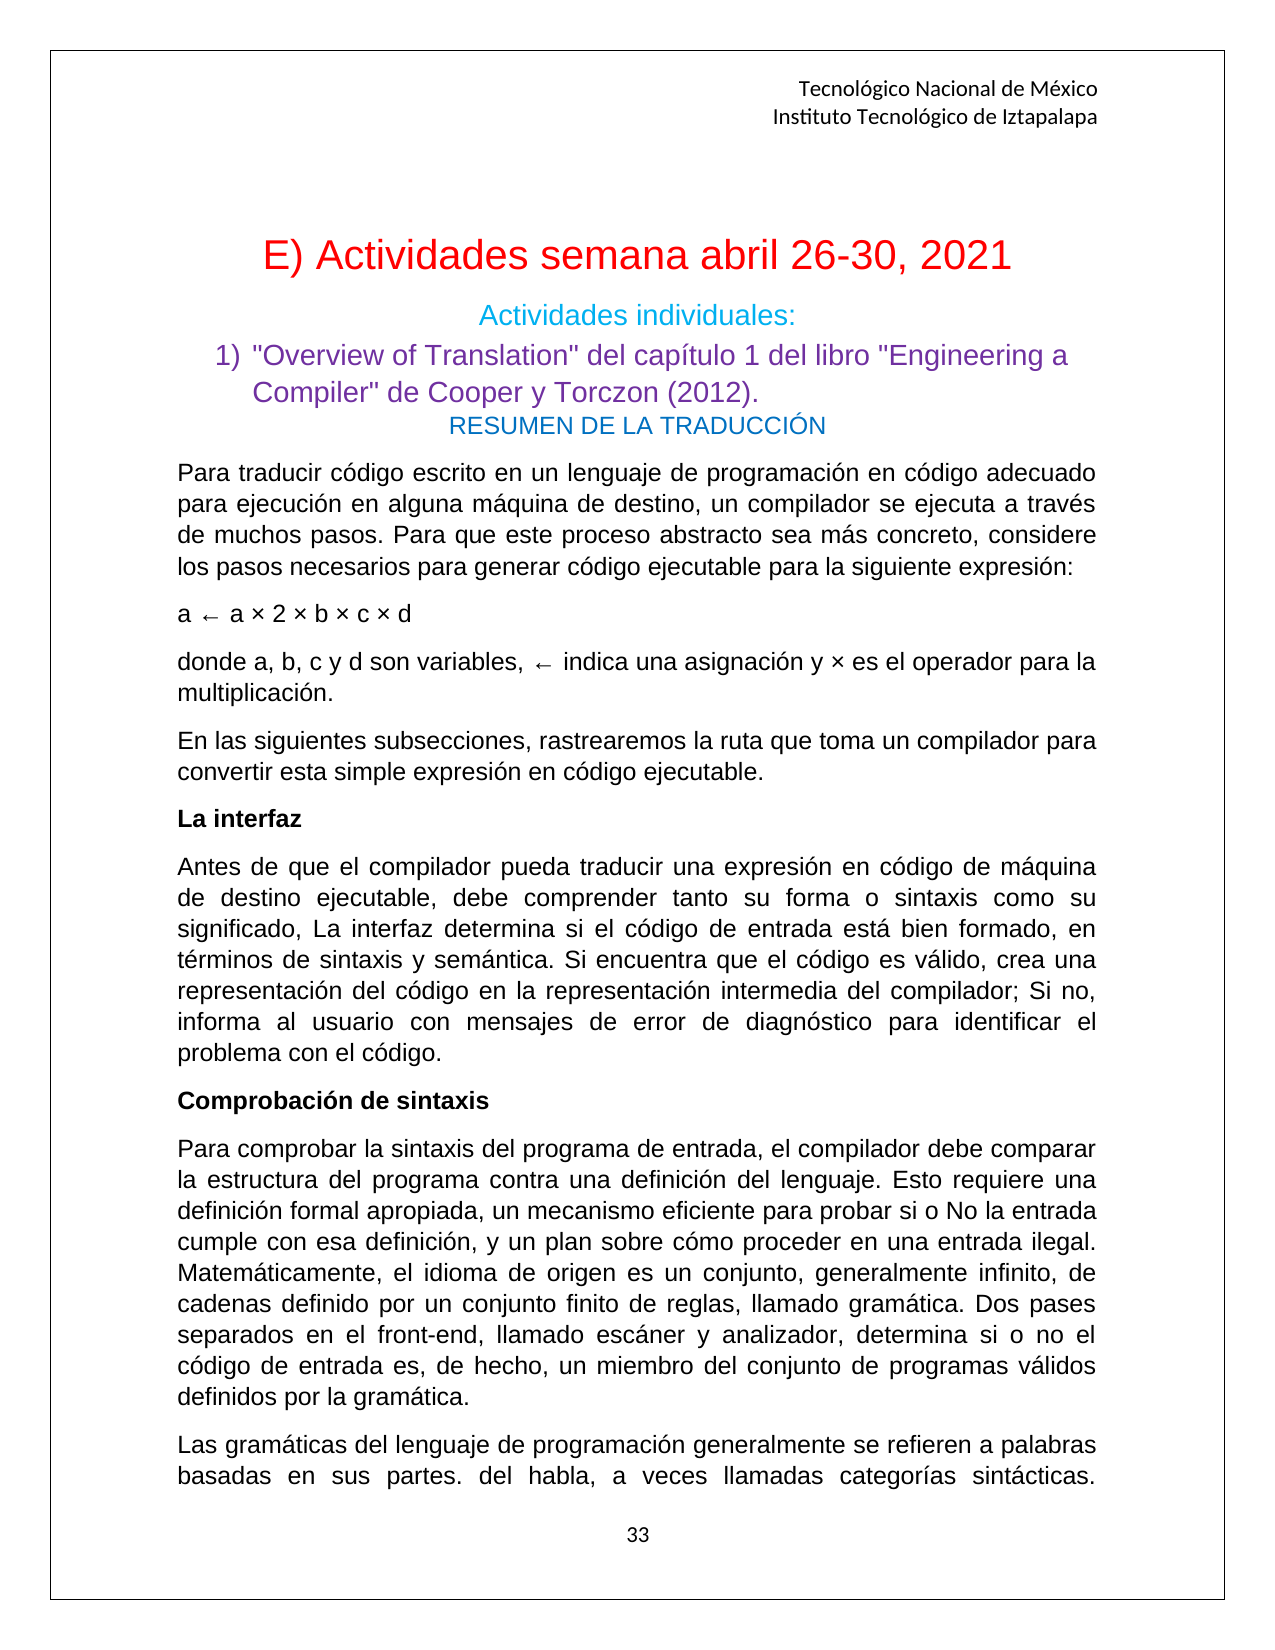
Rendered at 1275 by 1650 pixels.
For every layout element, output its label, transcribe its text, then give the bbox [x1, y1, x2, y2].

text Para comprobar la sintaxis del programa de entrada, el compilador debe comparar la estructura del programa contra una definición del lenguaje. Esto requiere una definición formal apropiada, un mecanismo eficiente para probar si o No la entrada cumple con esa definición, y un plan sobre cómo proceder en una entrada ilegal. Matemáticamente, el idioma de origen es un conjunto, generalmente infinito, de cadenas definido por un conjunto finito de reglas, llamado gramática. Dos pases separados en el front-end, llamado escáner y analizador, determina si o no el código de entrada es, de hecho, un miembro del conjunto de programas válidos definidos por la gramática. [177, 1134, 1098, 1411]
text a ← a × 2 × b × c × d [177, 599, 1098, 628]
text Para traducir código escrito en un lenguaje de programación en código adecuado para ejecución en alguna máquina de destino, un compilador se ejecuta a través de muchos pasos. Para que este proceso abstracto sea más concreto, considere los pasos necesarios para generar código ejecutable para la siguiente expresión: [177, 458, 1098, 580]
text Comprobación de sintaxis [177, 1086, 1098, 1115]
text RESUMEN DE LA TRADUCCIÓN [177, 411, 1098, 439]
text La interfaz [177, 804, 1098, 833]
text En las siguientes subsecciones, rastrearemos la ruta que toma un compilador para convertir esta simple expresión en código ejecutable. [177, 726, 1098, 786]
subtitle Actividades individuales: [177, 298, 1098, 332]
subtitle "Overview of Translation" del capítulo 1 del libro "Engineering a Compiler" de Cooper y Torczon (2012). [214, 338, 1098, 408]
subtitle E) Actividades semana abril 26-30, 2021 [177, 231, 1098, 278]
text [177, 1430, 1098, 1490]
text Antes de que el compilador pueda traducir una expresión en código de máquina de destino ejecutable, debe comprender tanto su forma o sintaxis como su significado, La interfaz determina si el código de entrada está bien formado, en términos de sintaxis y semántica. Si encuentra que el código es válido, crea una representación del código en la representación intermedia del compilador; Si no, informa al usuario con mensajes de error de diagnóstico para identificar el problema con el código. [177, 852, 1098, 1067]
text donde a, b, c y d son variables, ← indica una asignación y × es el operador para la multiplicación. [177, 647, 1098, 707]
